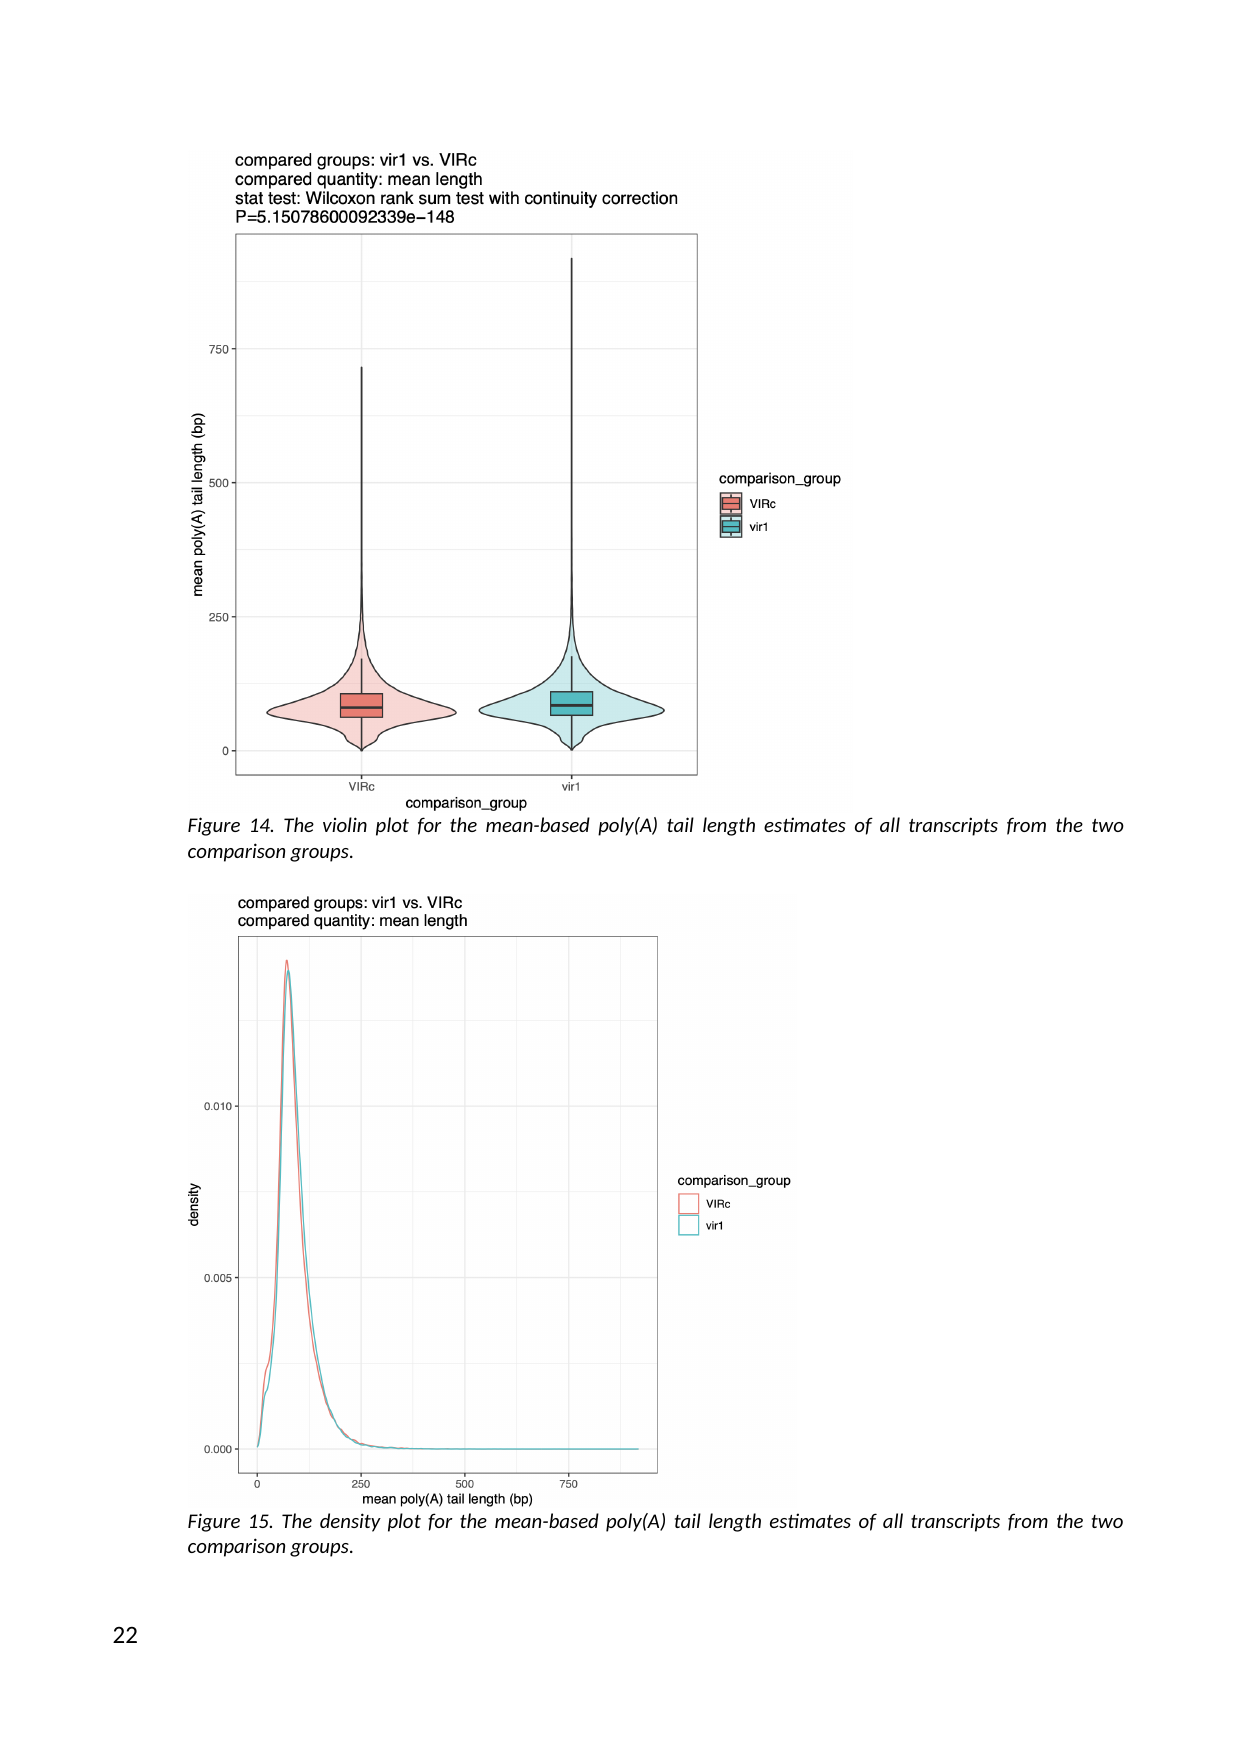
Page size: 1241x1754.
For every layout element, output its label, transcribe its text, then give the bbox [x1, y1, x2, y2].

text Figure 15. The density plot for the mean-based poly(A) tail length estimates of all transcripts from the two comparison groups. [187, 1508, 1128, 1559]
text Figure 14. The violin plot for the mean-based poly(A) tail length estimates of all transcripts from the two comparison groups. [187, 813, 1128, 863]
picture [187, 894, 798, 1508]
picture [187, 150, 853, 813]
